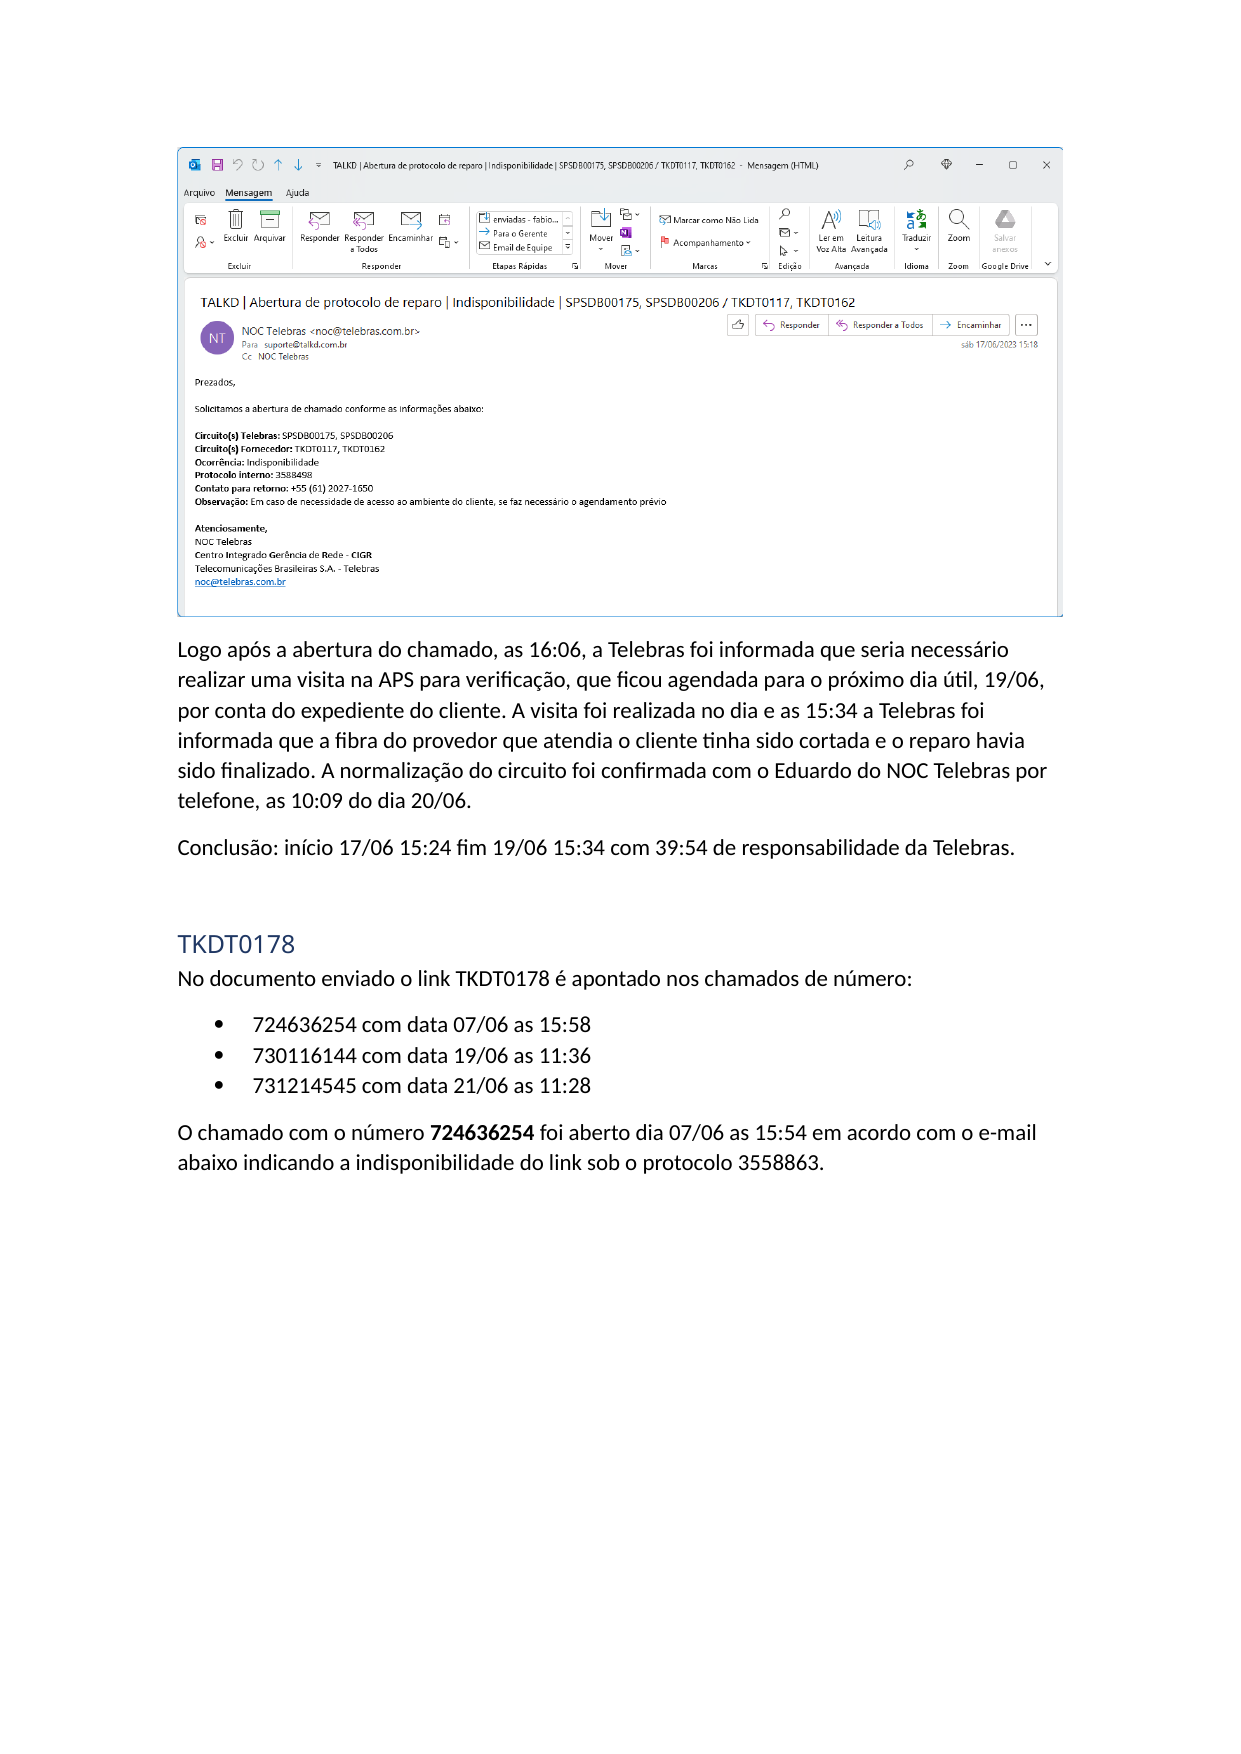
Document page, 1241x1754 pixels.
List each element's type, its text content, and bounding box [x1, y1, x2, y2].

list 724636254 com data 07/06 as 15:58 [215, 1011, 1063, 1039]
list 731214545 com data 21/06 as 11:28 [215, 1071, 1063, 1099]
list 730116144 com data 19/06 as 11:36 [215, 1041, 1063, 1069]
picture [177, 147, 1063, 617]
text Conclusão: início 17/06 15:24 fim 19/06 15:34 com 39:54 de responsabilidade da Telebras. [177, 833, 1063, 861]
text Logo após a abertura do chamado, as 16:06, a Telebras foi informada que seria necessário realizar uma visita na APS para verificação, que ficou agendada para o próximo dia útil, 19/06, por conta do expediente do cliente. A visita foi realizada no dia e as 15:34 a Telebras foi informada que a fibra do provedor que atendia o cliente tinha sido cortada e o reparo havia sido finalizado. A normalização do circuito foi confirmada com o Eduardo do NOC Telebras por telefone, as 10:09 do dia 20/06. [177, 635, 1063, 814]
text No documento enviado o link TKDT0178 é apontado nos chamados de número: [177, 964, 1063, 992]
subtitle TKDT0178 [177, 927, 1063, 961]
text O chamado com o número 724636254 foi aberto dia 07/06 as 15:54 em acordo com o e-mail abaixo indicando a indisponibilidade do link sob o protocolo 3558863. [177, 1118, 1063, 1176]
